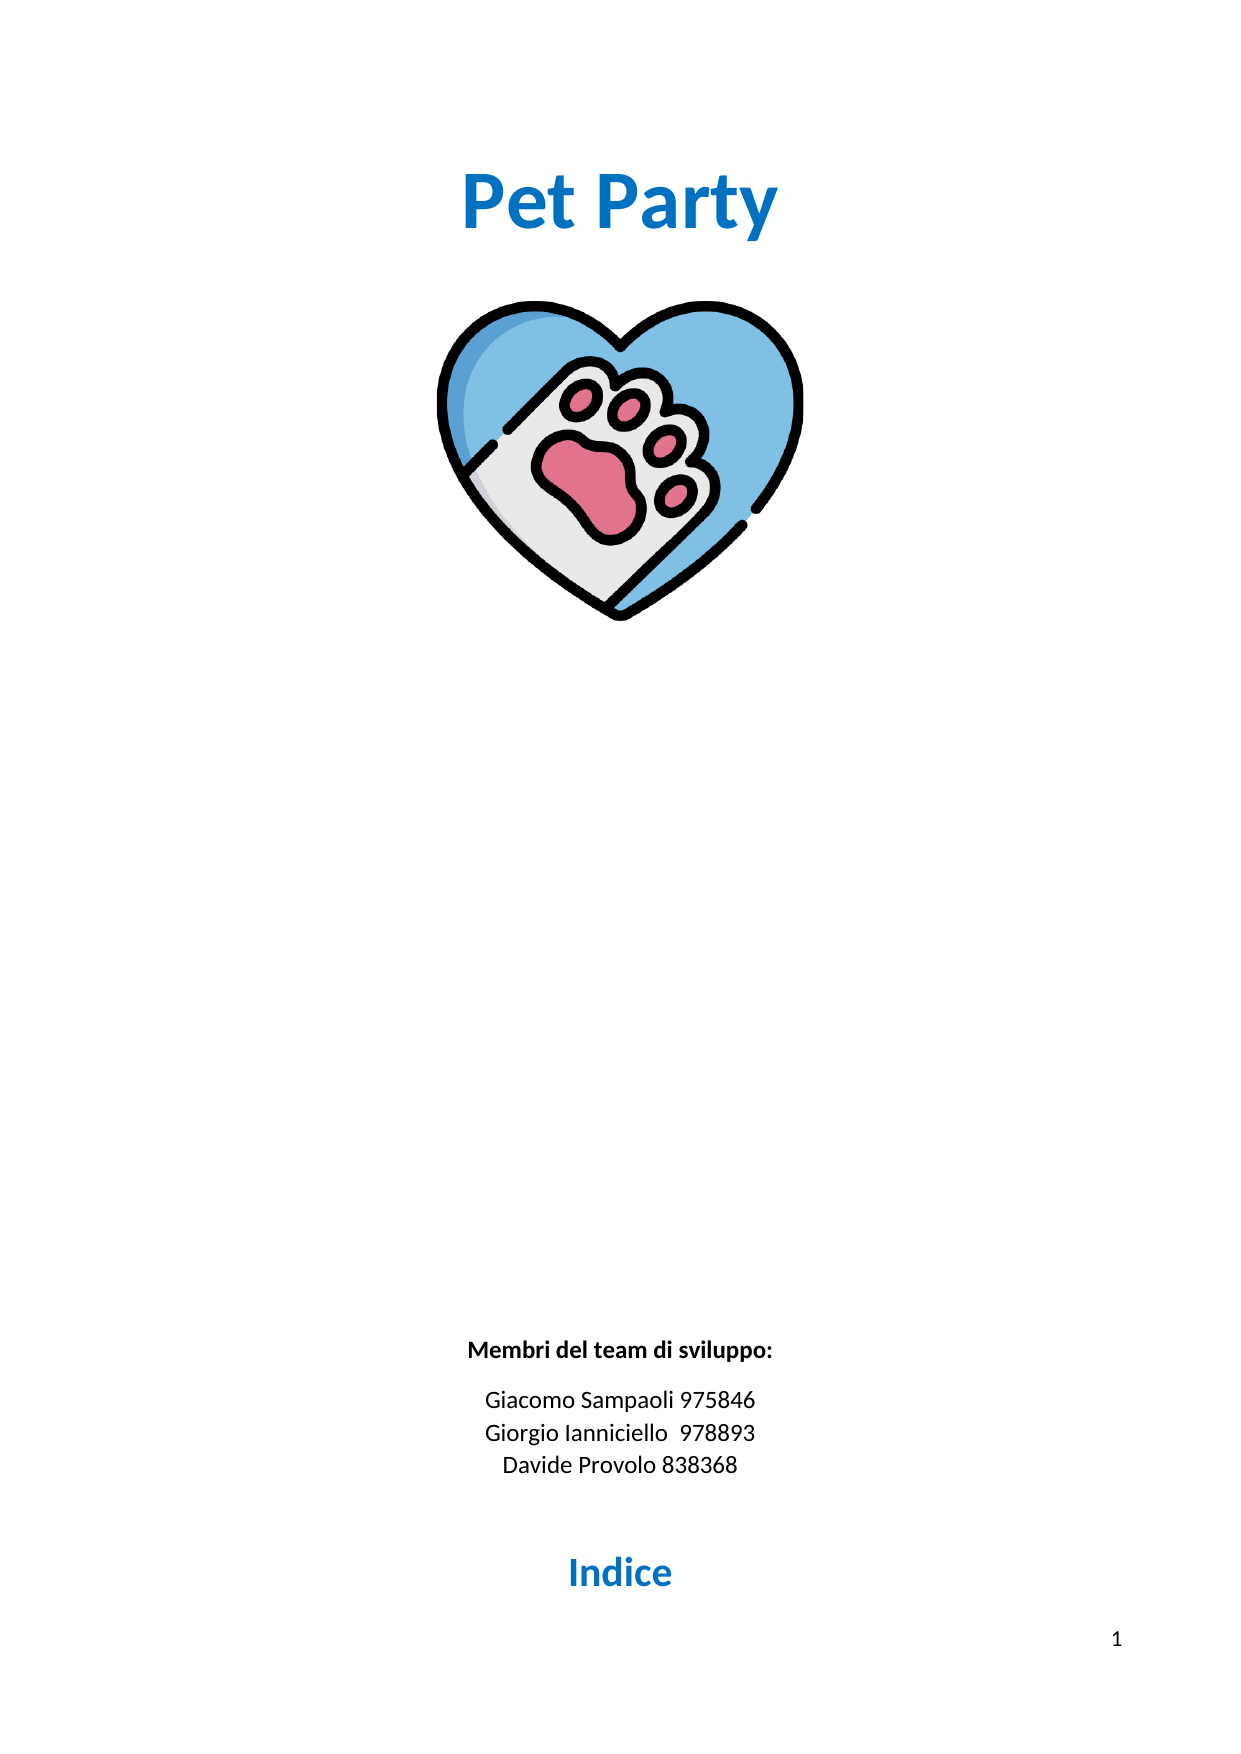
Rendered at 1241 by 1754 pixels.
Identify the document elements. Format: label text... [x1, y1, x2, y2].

text Membri del team di sviluppo: [118, 1334, 1122, 1365]
text Giacomo Sampaoli 975846 Giorgio Ianniciello 978893 Davide Provolo 838368 [118, 1384, 1122, 1480]
text Indice [118, 1546, 1122, 1597]
text Pet Party [118, 148, 1122, 249]
picture [436, 277, 804, 644]
